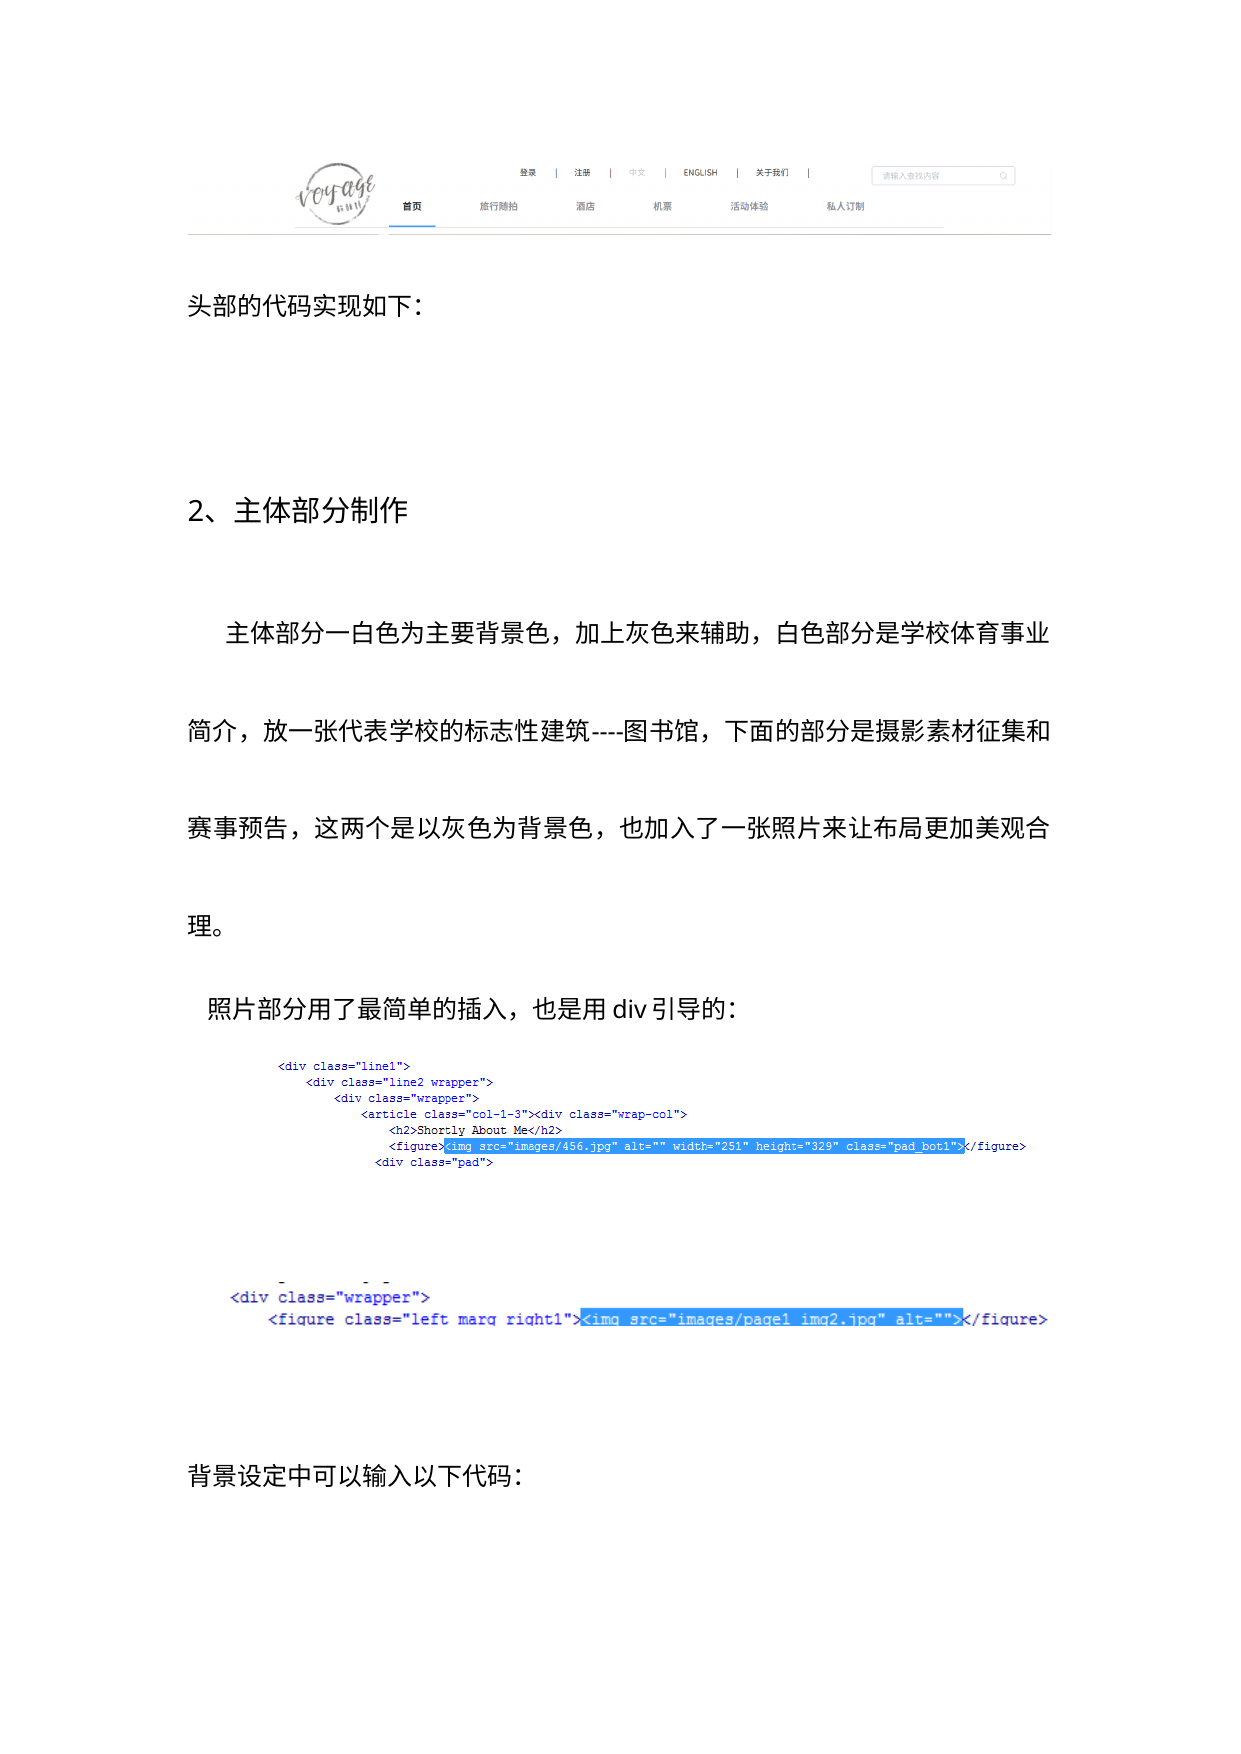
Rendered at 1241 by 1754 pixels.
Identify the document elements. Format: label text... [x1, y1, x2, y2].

picture [187, 1282, 1053, 1326]
text 头部的代码实现如下： [187, 272, 1053, 337]
text 照片部分用了最简单的插入，也是用div引导的： [187, 975, 1053, 1040]
picture [187, 162, 1052, 235]
text 主体部分一白色为主要背景色，加上灰色来辅助，白色部分是学校体育事业简介，放一张代表学校的标志性建筑----图书馆，下面的部分是摄影素材征集和赛事预告，这两个是以灰色为背景色，也加入了一张照片来让布局更加美观合理。 [187, 599, 1053, 957]
subtitle 2、主体部分制作 [187, 476, 1053, 541]
text 背景设定中可以输入以下代码： [187, 1442, 1053, 1507]
picture [187, 1057, 1053, 1173]
